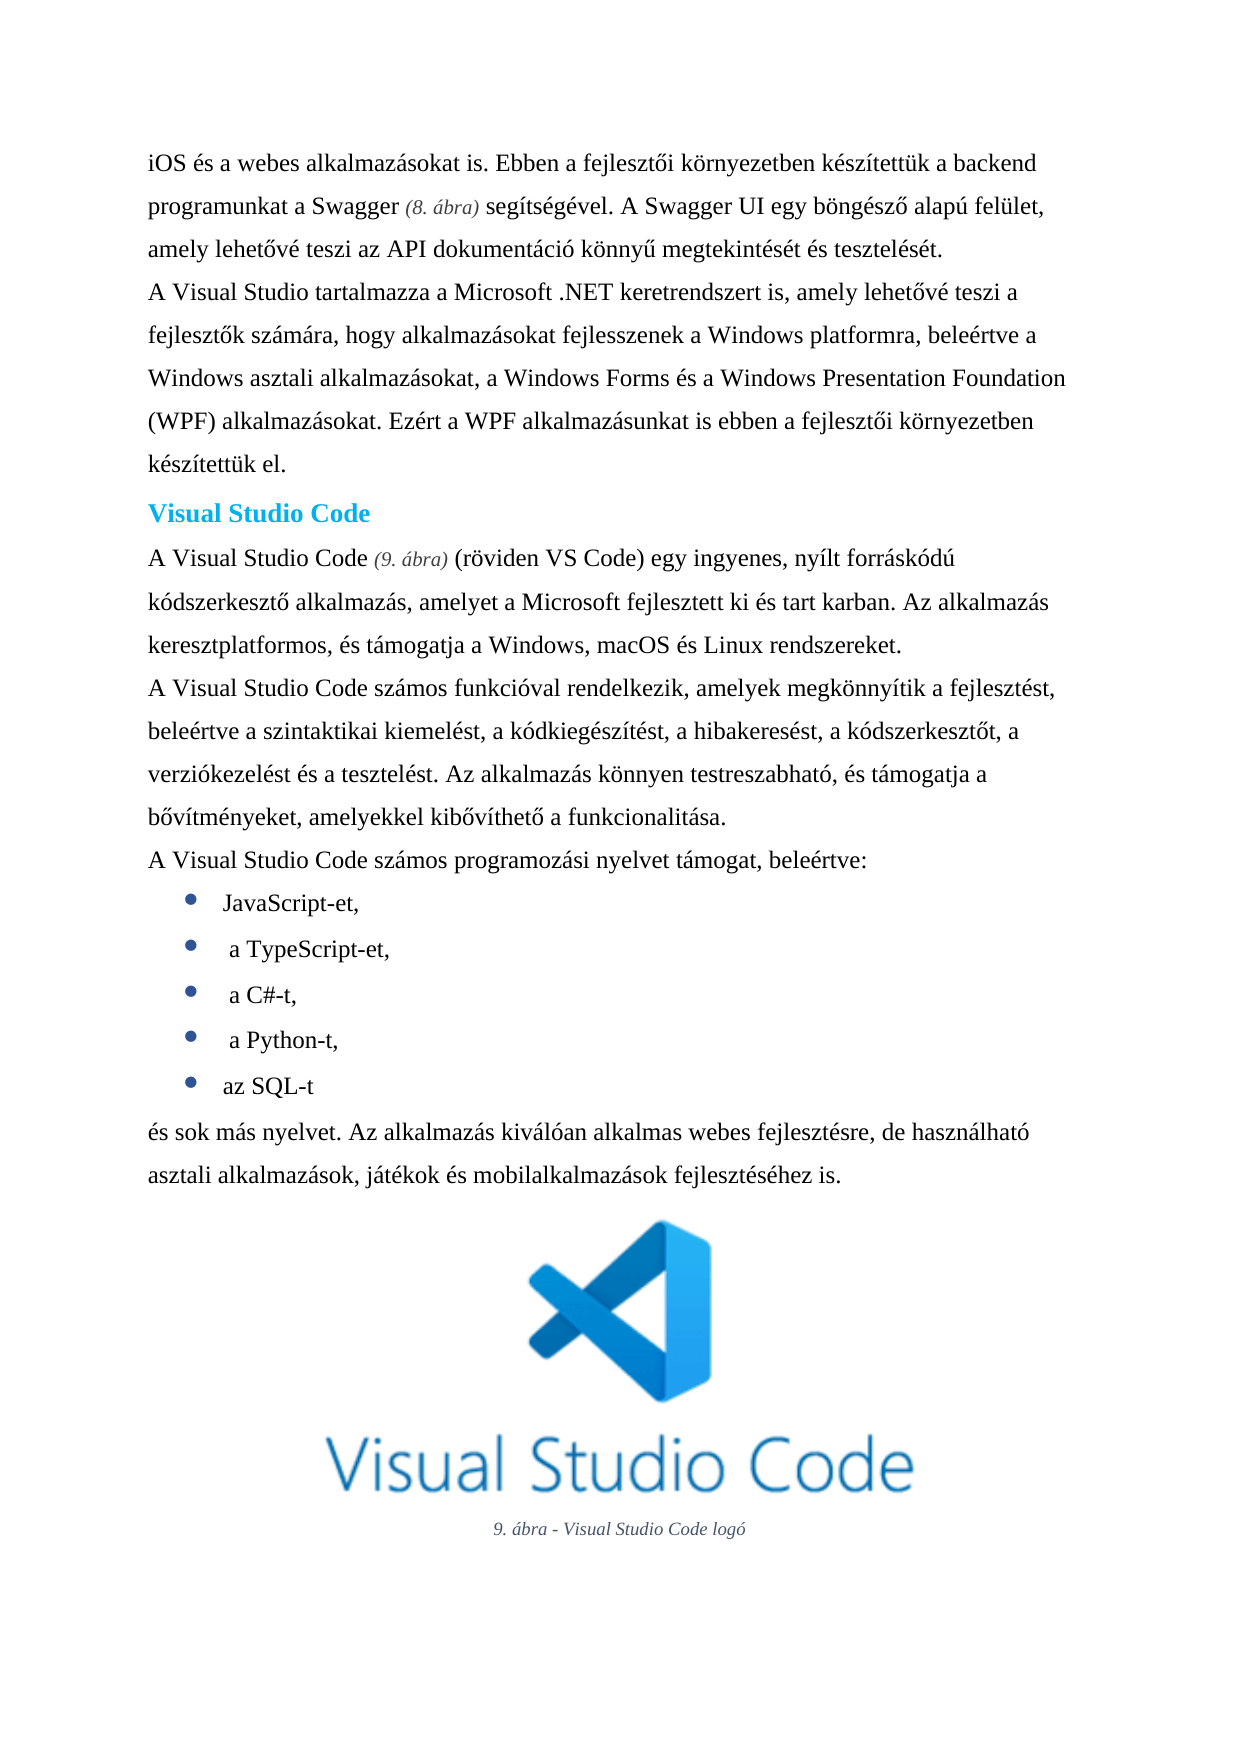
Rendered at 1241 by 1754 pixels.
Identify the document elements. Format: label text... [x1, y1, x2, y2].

text A Visual Studio Code számos programozási nyelvet támogat, beleértve: [148, 845, 1093, 874]
text és sok más nyelvet. Az alkalmazás kiválóan alkalmas webes fejlesztésre, de használható asztali alkalmazások, játékok és mobilalkalmazások fejlesztéséhez is. [148, 1117, 1093, 1189]
list a C#-t, [185, 980, 1093, 1010]
list JavaScript-et, [185, 888, 1093, 919]
text A Visual Studio Code számos funkcióval rendelkezik, amelyek megkönnyítik a fejlesztést, beleértve a szintaktikai kiemelést, a kódkiegészítést, a hibakeresést, a kódszerkesztőt, a verziókezelést és a tesztelést. Az alkalmazás könnyen testreszabható, és támogatja a bővítményeket, amelyekkel kibővíthető a funkcionalitása. [148, 673, 1093, 831]
text A Visual Studio tartalmazza a Microsoft .NET keretrendszert is, amely lehetővé teszi a fejlesztők számára, hogy alkalmazásokat fejlesszenek a Windows platformra, beleértve a Windows asztali alkalmazásokat, a Windows Forms és a Windows Presentation Foundation (WPF) alkalmazásokat. Ezért a WPF alkalmazásunkat is ebben a fejlesztői környezetben készítettük el. [148, 277, 1093, 478]
subtitle Visual Studio Code [148, 497, 1093, 528]
text A Visual Studio Code (9. ábra) (röviden VS Code) egy ingyenes, nyílt forráskódú kódszerkesztő alkalmazás, amelyet a Microsoft fejlesztett ki és tart karban. Az alkalmazás keresztplatformos, és támogatja a Windows, macOS és Linux rendszereket. [148, 543, 1093, 658]
list az SQL-t [185, 1071, 1093, 1102]
list a Python-t, [185, 1026, 1093, 1056]
picture [313, 1194, 927, 1509]
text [148, 148, 1093, 263]
list a TypeScript-et, [185, 934, 1093, 965]
